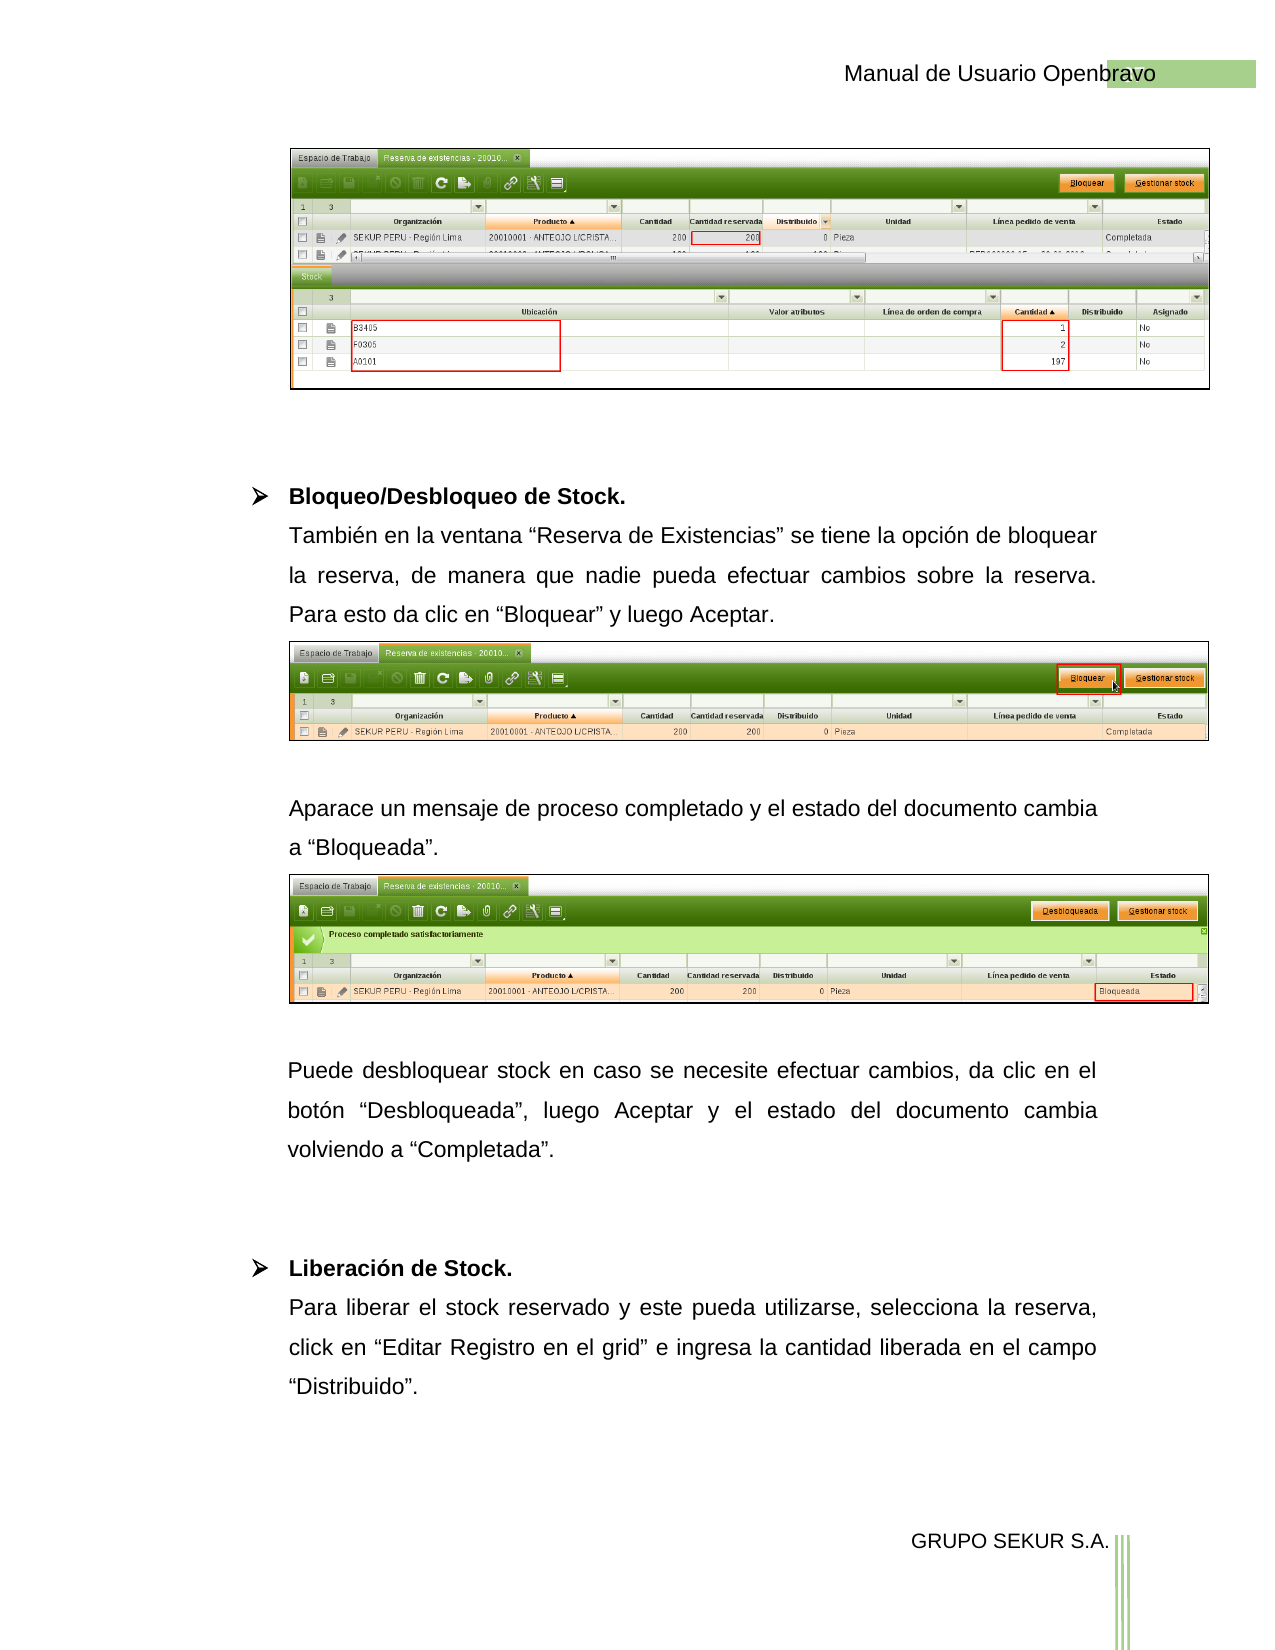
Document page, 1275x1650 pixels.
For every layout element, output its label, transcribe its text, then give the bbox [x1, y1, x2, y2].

picture [291, 149, 1209, 388]
list También en la ventana “Reserva de Existencias” se tiene la opción de bloquear la reserva, de manera que nadie pueda efectuar cambios sobre la reserva. Para esto da clic en “Bloquear” y luego Aceptar. [288, 522, 1098, 628]
text Puede desbloquear stock en caso se necesite efectuar cambios, da clic en el botón “Desbloqueada”, luego Aceptar y el estado del documento cambia volviendo a “Completada”. [287, 1057, 1098, 1163]
list Bloqueo/Desbloqueo de Stock. [251, 483, 1098, 509]
picture [290, 642, 1208, 740]
list Para liberar el stock reservado y este pueda utilizarse, selecciona la reserva, click en “Editar Registro en el grid” e ingresa la cantidad liberada en el campo “Distribuido”. [288, 1294, 1098, 1399]
picture [290, 875, 1208, 1002]
list Liberación de Stock. [251, 1255, 1098, 1281]
list Aparace un mensaje de proceso completado y el estado del documento cambia a “Bloqueada”. [288, 795, 1098, 861]
